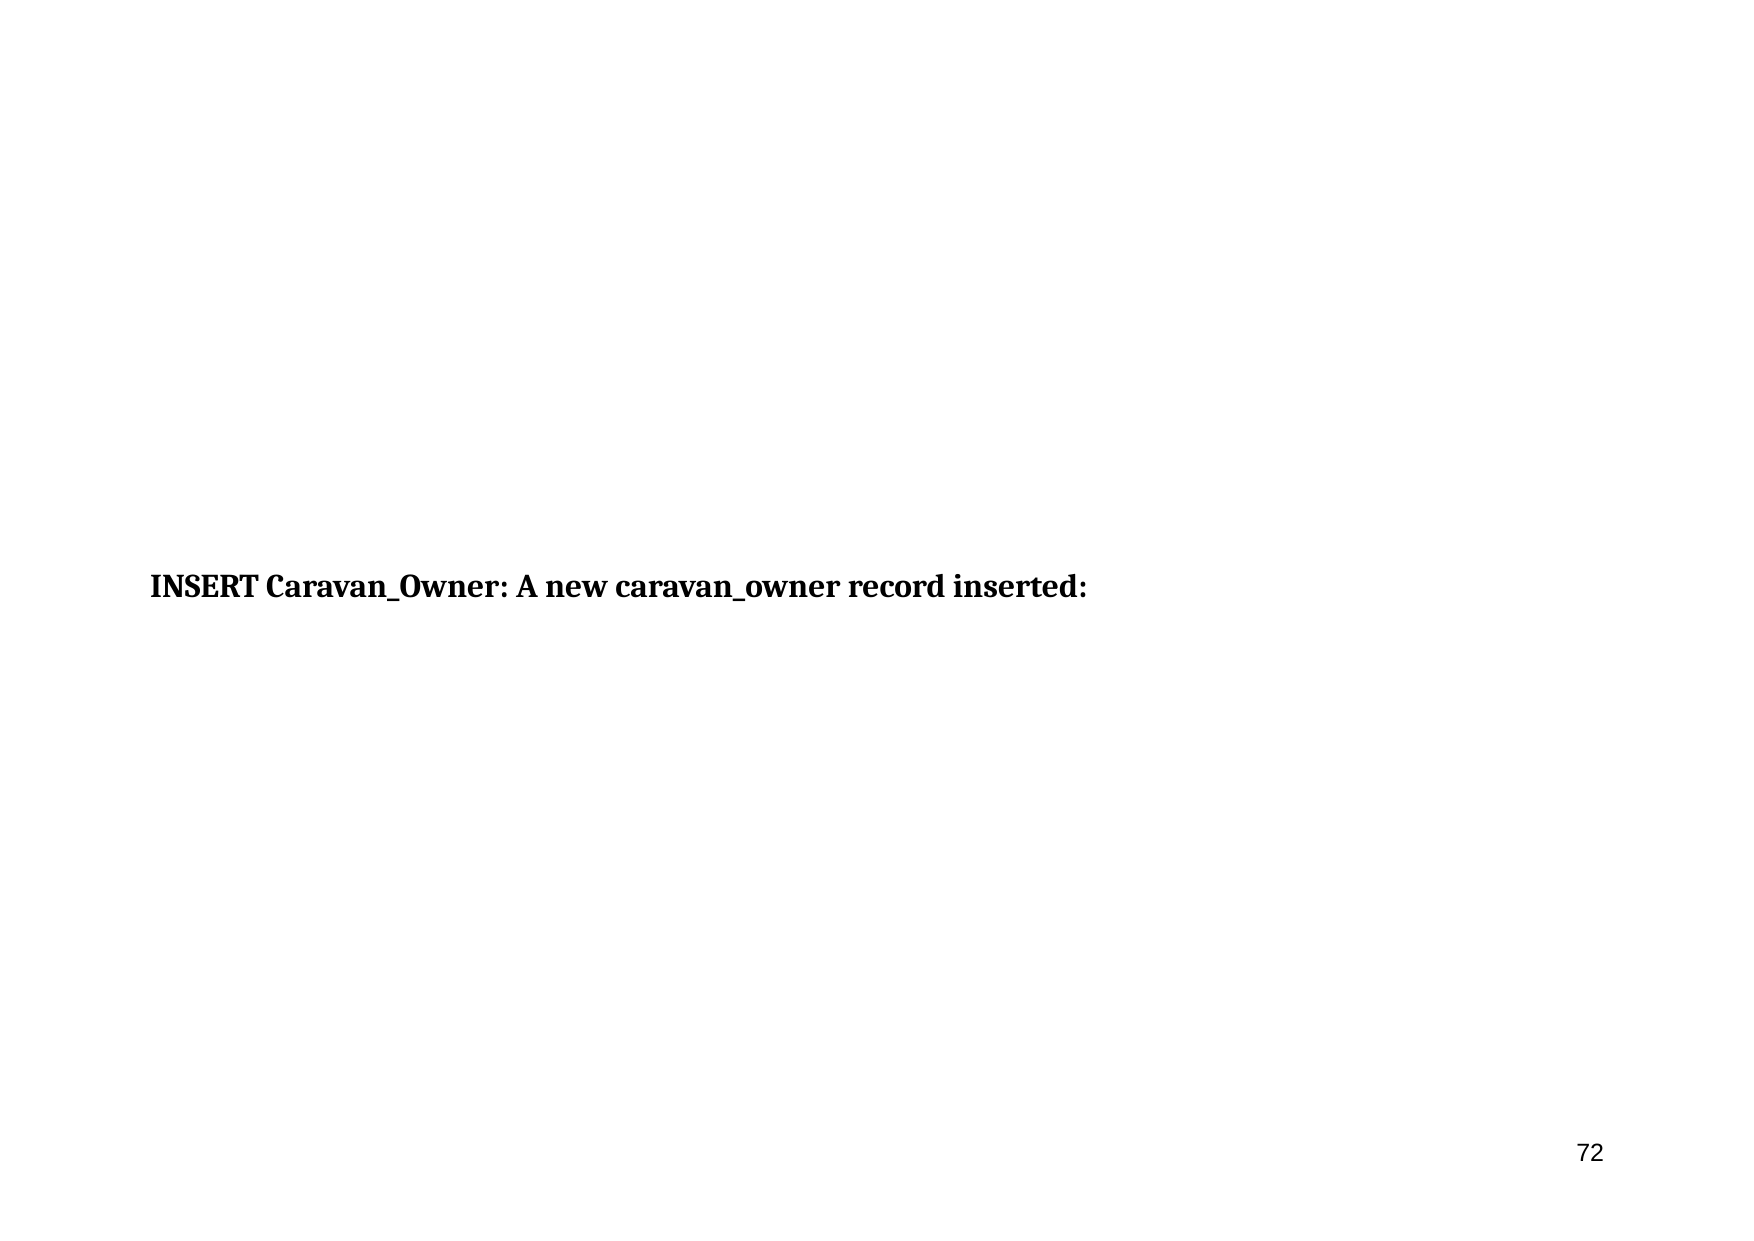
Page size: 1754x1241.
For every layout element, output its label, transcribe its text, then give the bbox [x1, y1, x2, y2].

subtitle INSERT Caravan_Owner: A new caravan_owner record inserted: [150, 567, 1604, 606]
